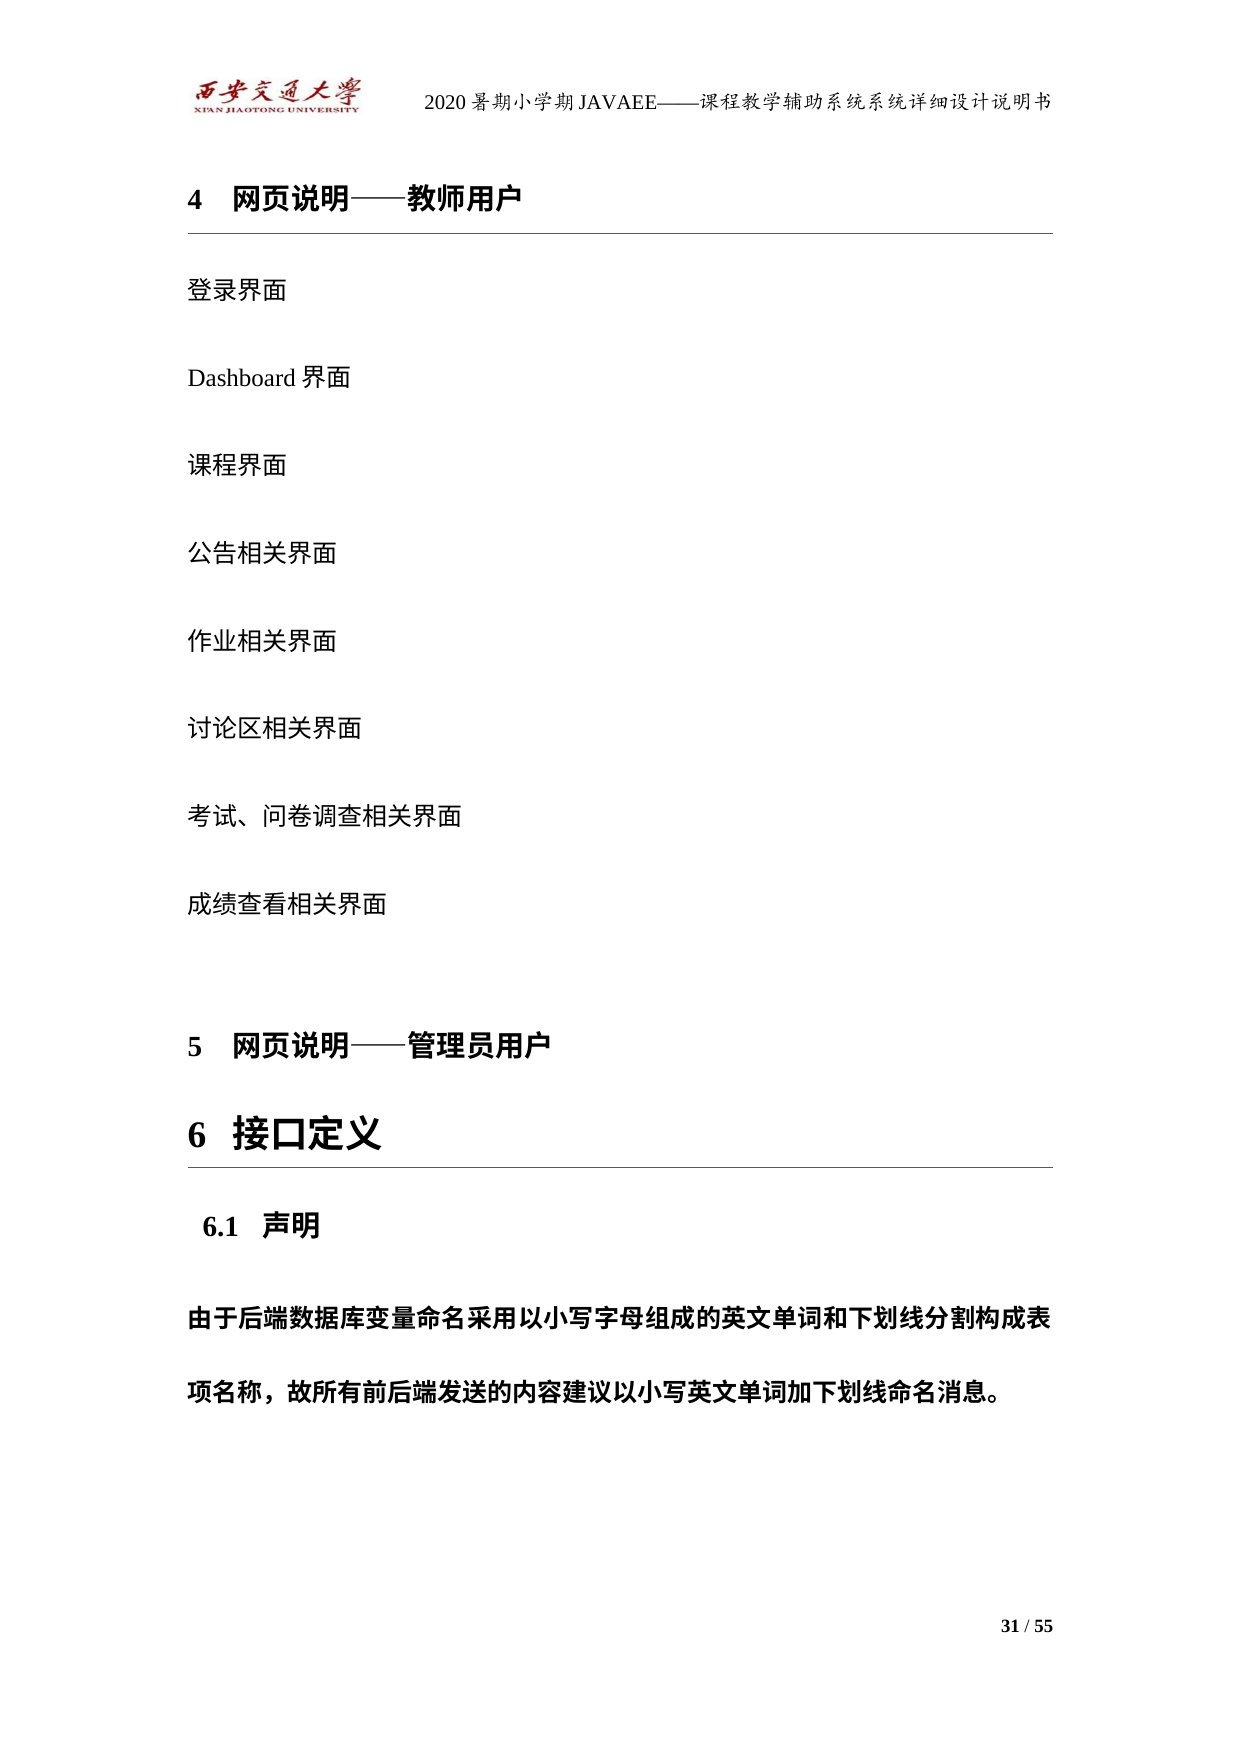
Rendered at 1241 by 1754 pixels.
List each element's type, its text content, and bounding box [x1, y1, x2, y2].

text 成绩查看相关界面 [187, 868, 1053, 936]
text 登录界面 [187, 254, 1053, 322]
text 课程界面 [187, 430, 1053, 498]
text Dashboard界面 [187, 342, 1053, 410]
subtitle 声明 [202, 1190, 1053, 1258]
subtitle 网页说明——教师用户 [187, 163, 1053, 234]
text 作业相关界面 [187, 605, 1053, 673]
text 由于后端数据库变量命名采用以小写字母组成的英文单词和下划线分割构成表项名称，故所有前后端发送的内容建议以小写英文单词加下划线命名消息。 [187, 1283, 1053, 1424]
subtitle 接口定义 [187, 1097, 1053, 1168]
subtitle 网页说明——管理员用户 [187, 1009, 1053, 1077]
text 讨论区相关界面 [187, 693, 1053, 761]
text 公告相关界面 [187, 517, 1053, 585]
picture [189, 77, 364, 114]
text 考试、问卷调查相关界面 [187, 781, 1053, 848]
